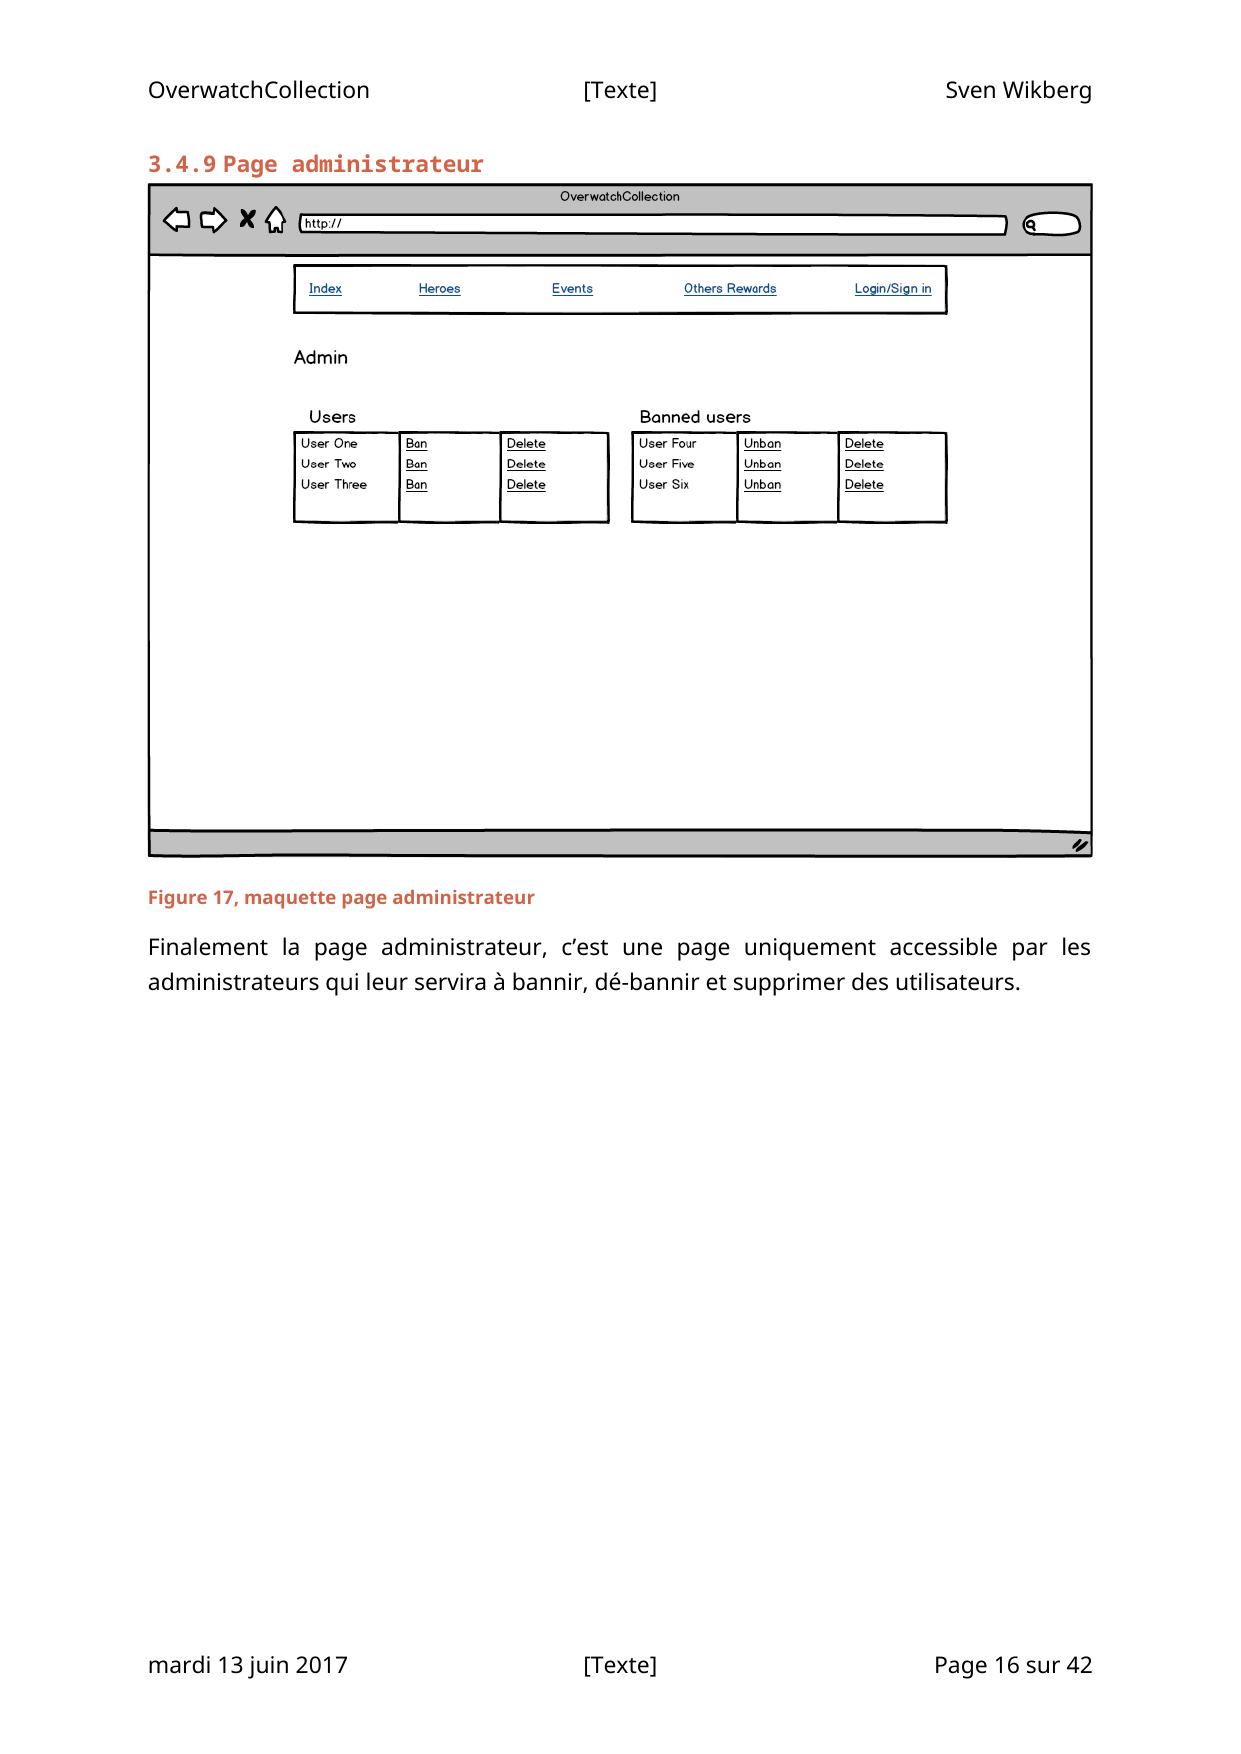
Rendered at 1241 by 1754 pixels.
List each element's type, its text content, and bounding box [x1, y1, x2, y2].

text Finalement la page administrateur, c’est une page uniquement accessible par les administrateurs qui leur servira à bannir, dé-bannir et supprimer des utilisateurs. [148, 930, 1093, 998]
subtitle Page administrateur [148, 148, 1093, 179]
text Figure 17, maquette page administrateur [148, 884, 1093, 909]
picture [147, 183, 1093, 859]
